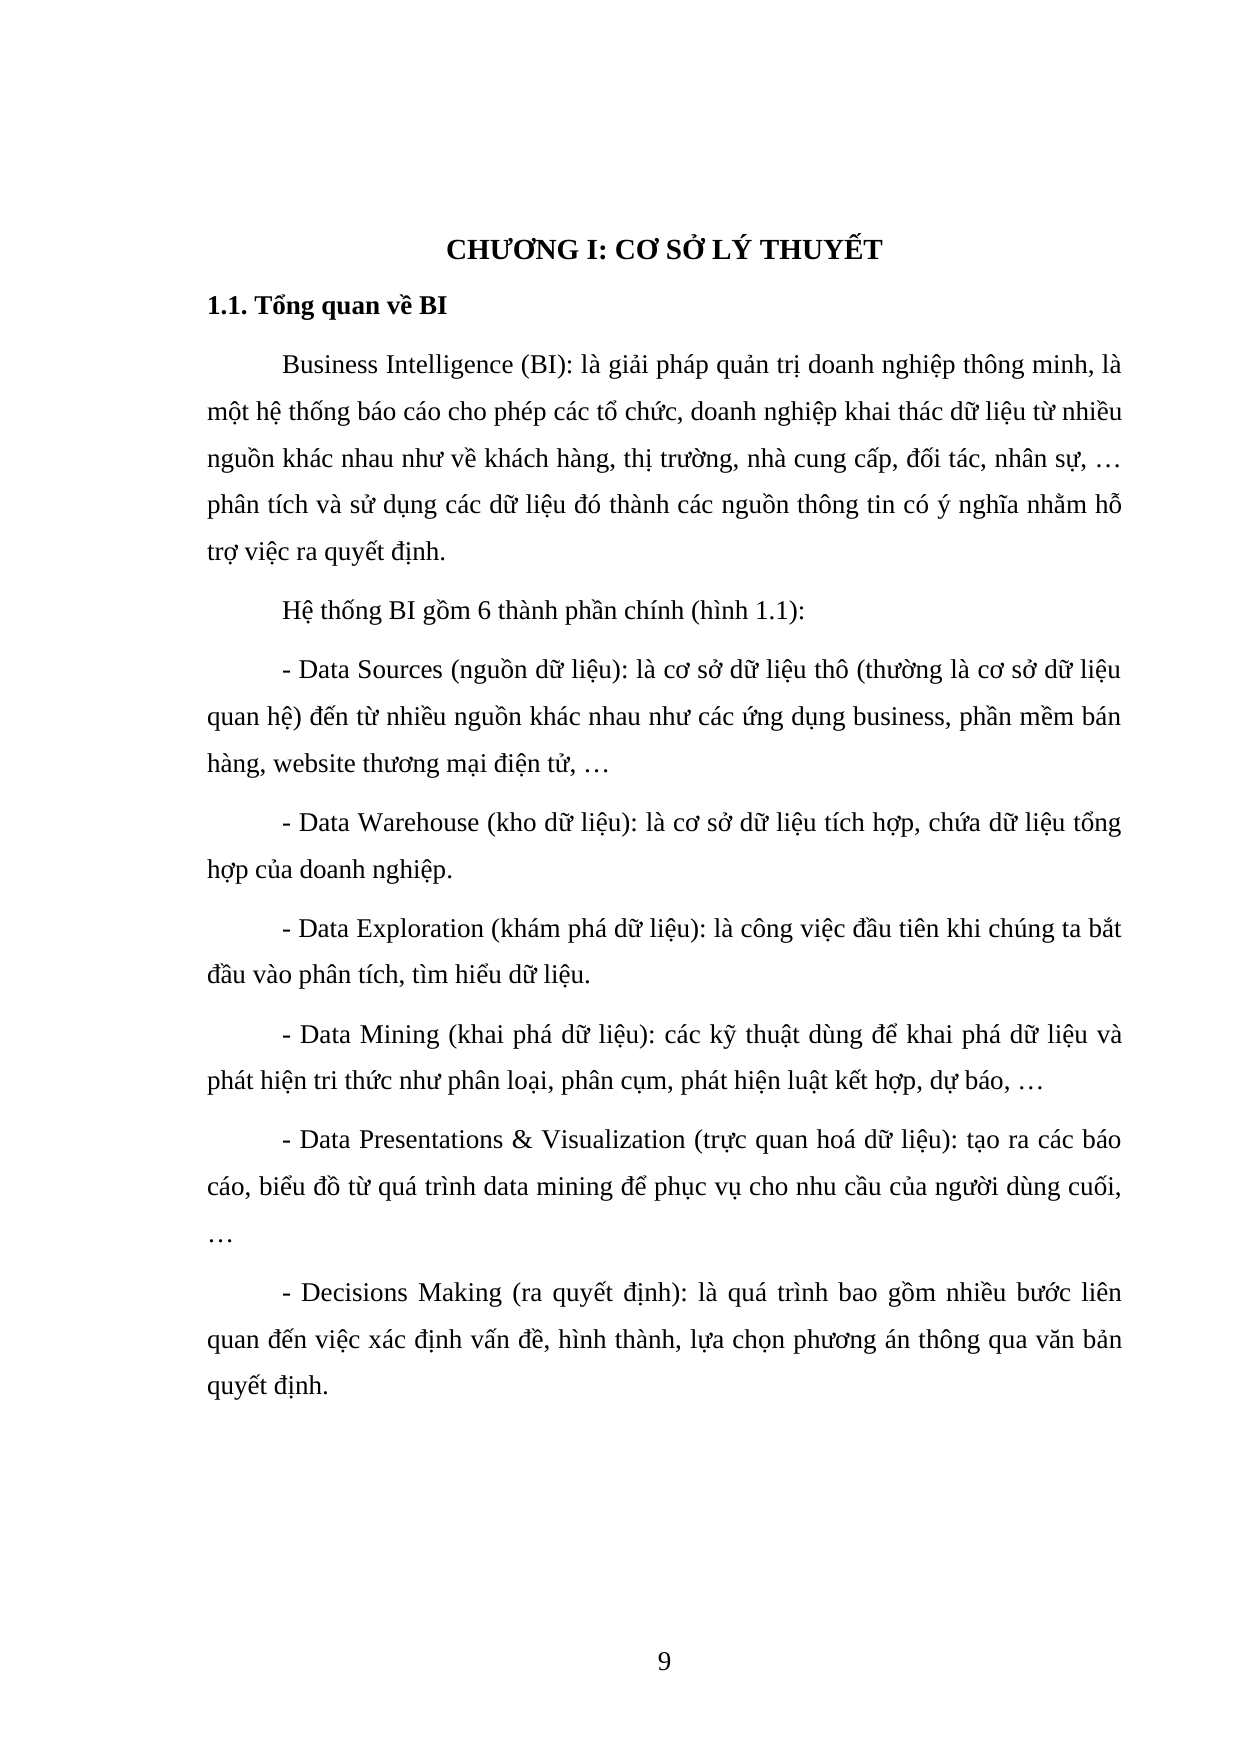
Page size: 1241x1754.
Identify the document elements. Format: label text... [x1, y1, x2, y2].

text Business Intelligence (BI): là giải pháp quản trị doanh nghiệp thông minh, là một hệ thống báo cáo cho phép các tổ chức, doanh nghiệp khai thác dữ liệu từ nhiều nguồn khác nhau như về khách hàng, thị trường, nhà cung cấp, đối tác, nhân sự, … phân tích và sử dụng các dữ liệu đó thành các nguồn thông tin có ý nghĩa nhằm hỗ trợ việc ra quyết định. [207, 349, 1122, 566]
text - Data Warehouse (kho dữ liệu): là cơ sở dữ liệu tích hợp, chứa dữ liệu tổng hợp của doanh nghiệp. [207, 806, 1122, 884]
text - Data Sources (nguồn dữ liệu): là cơ sở dữ liệu thô (thường là cơ sở dữ liệu quan hệ) đến từ nhiều nguồn khác nhau như các ứng dụng business, phần mềm bán hàng, website thương mại điện tử, … [207, 654, 1122, 778]
text Hệ thống BI gồm 6 thành phần chính (hình 1.1): [207, 594, 1122, 626]
subtitle CHƯƠNG I: CƠ SỞ LÝ THUYẾT [207, 232, 1122, 265]
text - Decisions Making (ra quyết định): là quá trình bao gồm nhiều bước liên quan đến việc xác định vấn đề, hình thành, lựa chọn phương án thông qua văn bản quyết định. [207, 1276, 1122, 1401]
text - Data Presentations & Visualization (trực quan hoá dữ liệu): tạo ra các báo cáo, biểu đồ từ quá trình data mining để phục vụ cho nhu cầu của người dùng cuối,… [207, 1124, 1122, 1248]
text - Data Exploration (khám phá dữ liệu): là công việc đầu tiên khi chúng ta bắt đầu vào phân tích, tìm hiểu dữ liệu. [207, 912, 1122, 990]
text 1.1. Tổng quan về BI [207, 289, 1122, 321]
text - Data Mining (khai phá dữ liệu): các kỹ thuật dùng để khai phá dữ liệu và phát hiện tri thức như phân loại, phân cụm, phát hiện luật kết hợp, dự báo, … [207, 1018, 1122, 1096]
